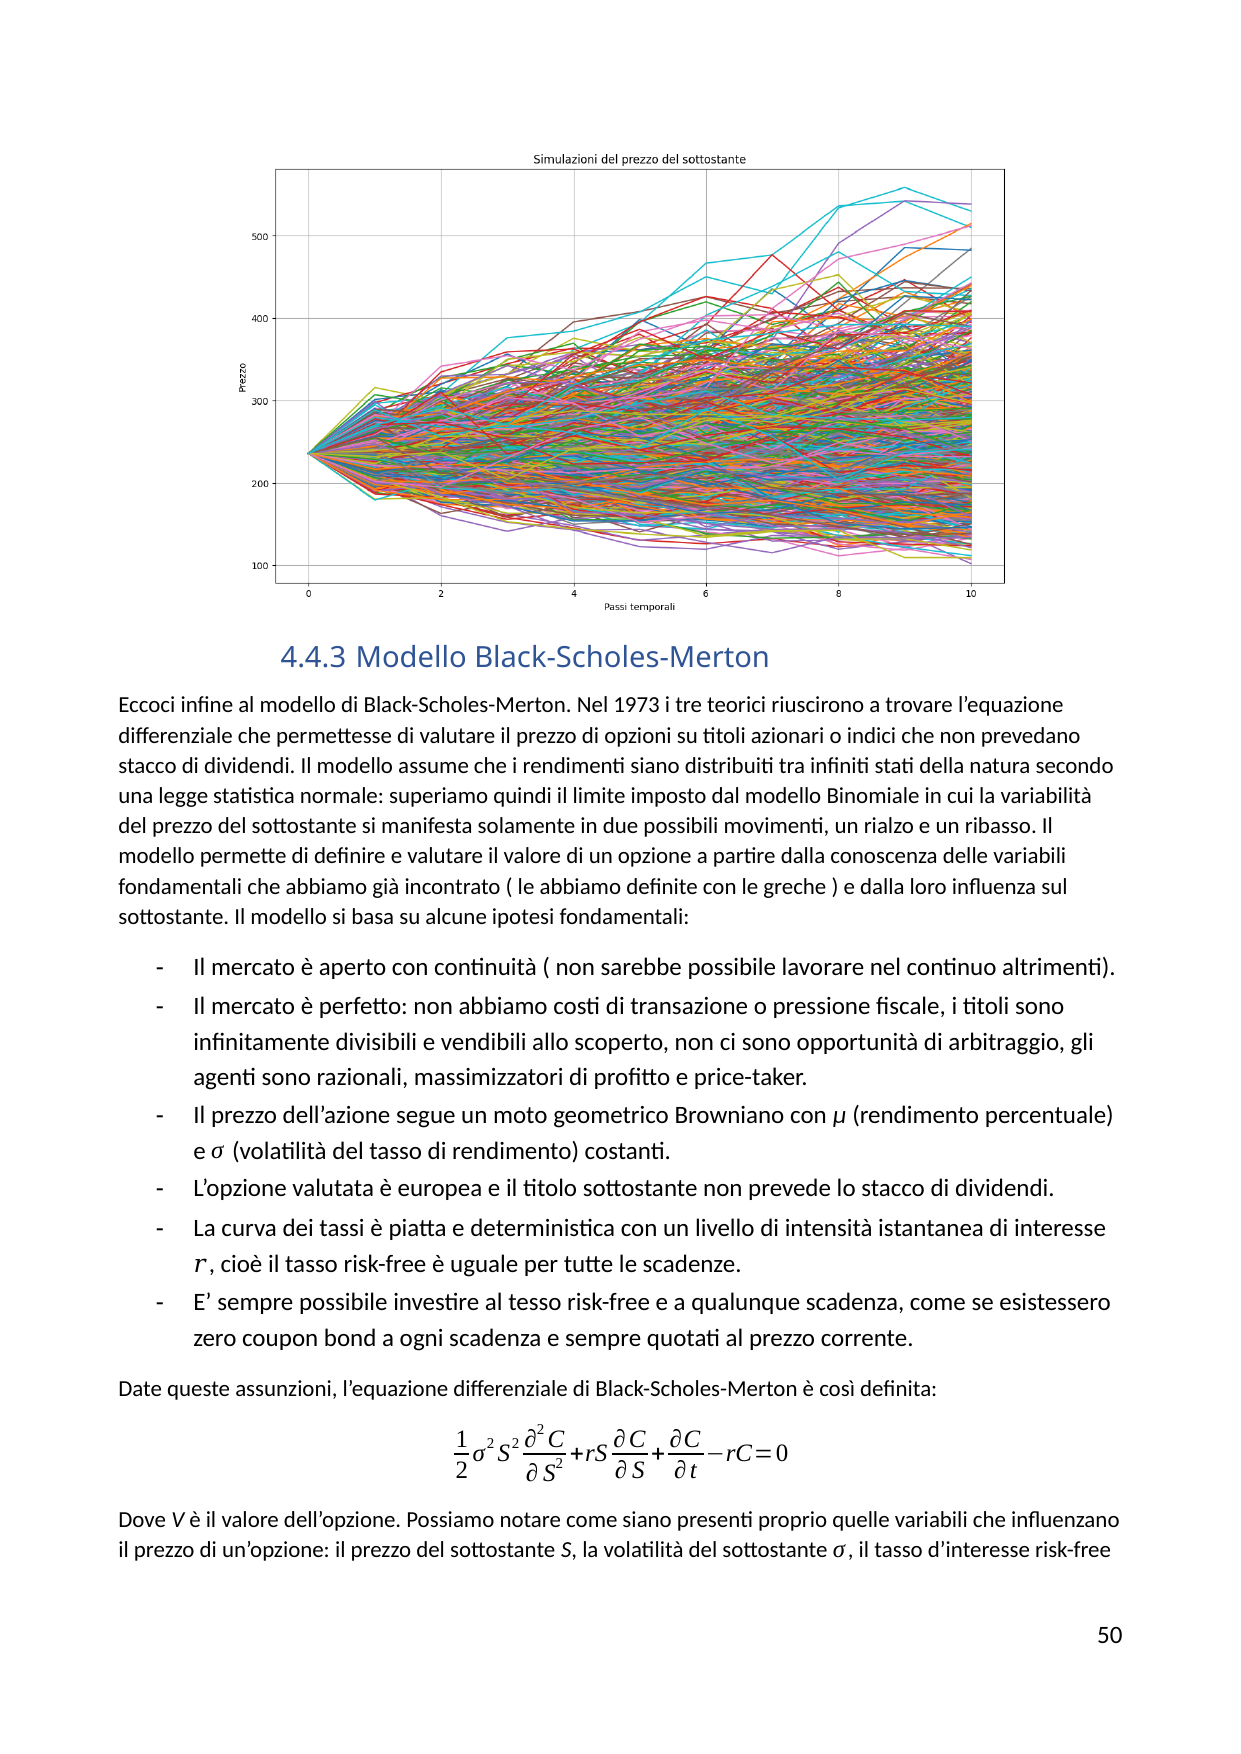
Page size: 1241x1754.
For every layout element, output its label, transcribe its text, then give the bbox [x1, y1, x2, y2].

text Eccoci infine al modello di Black-Scholes-Merton. Nel 1973 i tre teorici riuscirono a trovare l’equazione differenziale che permettesse di valutare il prezzo di opzioni su titoli azionari o indici che non prevedano stacco di dividendi. Il modello assume che i rendimenti siano distribuiti tra infiniti stati della natura secondo una legge statistica normale: superiamo quindi il limite imposto dal modello Binomiale in cui la variabilità del prezzo del sottostante si manifesta solamente in due possibili movimenti, un rialzo e un ribasso. Il modello permette di definire e valutare il valore di un opzione a partire dalla conoscenza delle variabili fondamentali che abbiamo già incontrato ( le abbiamo definite con le greche ) e dalla loro influenza sul sottostante. Il modello si basa su alcune ipotesi fondamentali: [118, 691, 1122, 930]
list E’ sempre possibile investire al tesso risk-free e a qualunque scadenza, come se esistessero zero coupon bond a ogni scadenza e sempre quotati al prezzo corrente. [156, 1283, 1122, 1352]
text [118, 1505, 1122, 1564]
list L’opzione valutata è europea e il titolo sottostante non prevede lo stacco di dividendi. [156, 1170, 1122, 1204]
list Il prezzo dell’azione segue un moto geometrico Browniano con μ (rendimento percentuale) e (volatilità del tasso di rendimento) costanti. [156, 1097, 1122, 1166]
list La curva dei tassi è piatta e deterministica con un livello di intensità istantanea di interesse 𝑟, cioè il tasso risk-free è uguale per tutte le scadenze. [156, 1209, 1122, 1279]
list Il mercato è perfetto: non abbiamo costi di transazione o pressione fiscale, i titoli sono infinitamente divisibili e vendibili allo scoperto, non ci sono opportunità di arbitraggio, gli agenti sono razionali, massimizzatori di profitto e price-taker. [156, 988, 1122, 1092]
subtitle Modello Black-Scholes-Merton [280, 637, 1122, 676]
picture [231, 147, 1010, 618]
list Il mercato è aperto con continuità ( non sarebbe possibile lavorare nel continuo altrimenti). [156, 949, 1122, 983]
text Date queste assunzioni, l’equazione differenziale di Black-Scholes-Merton è così definita: [118, 1374, 1122, 1402]
